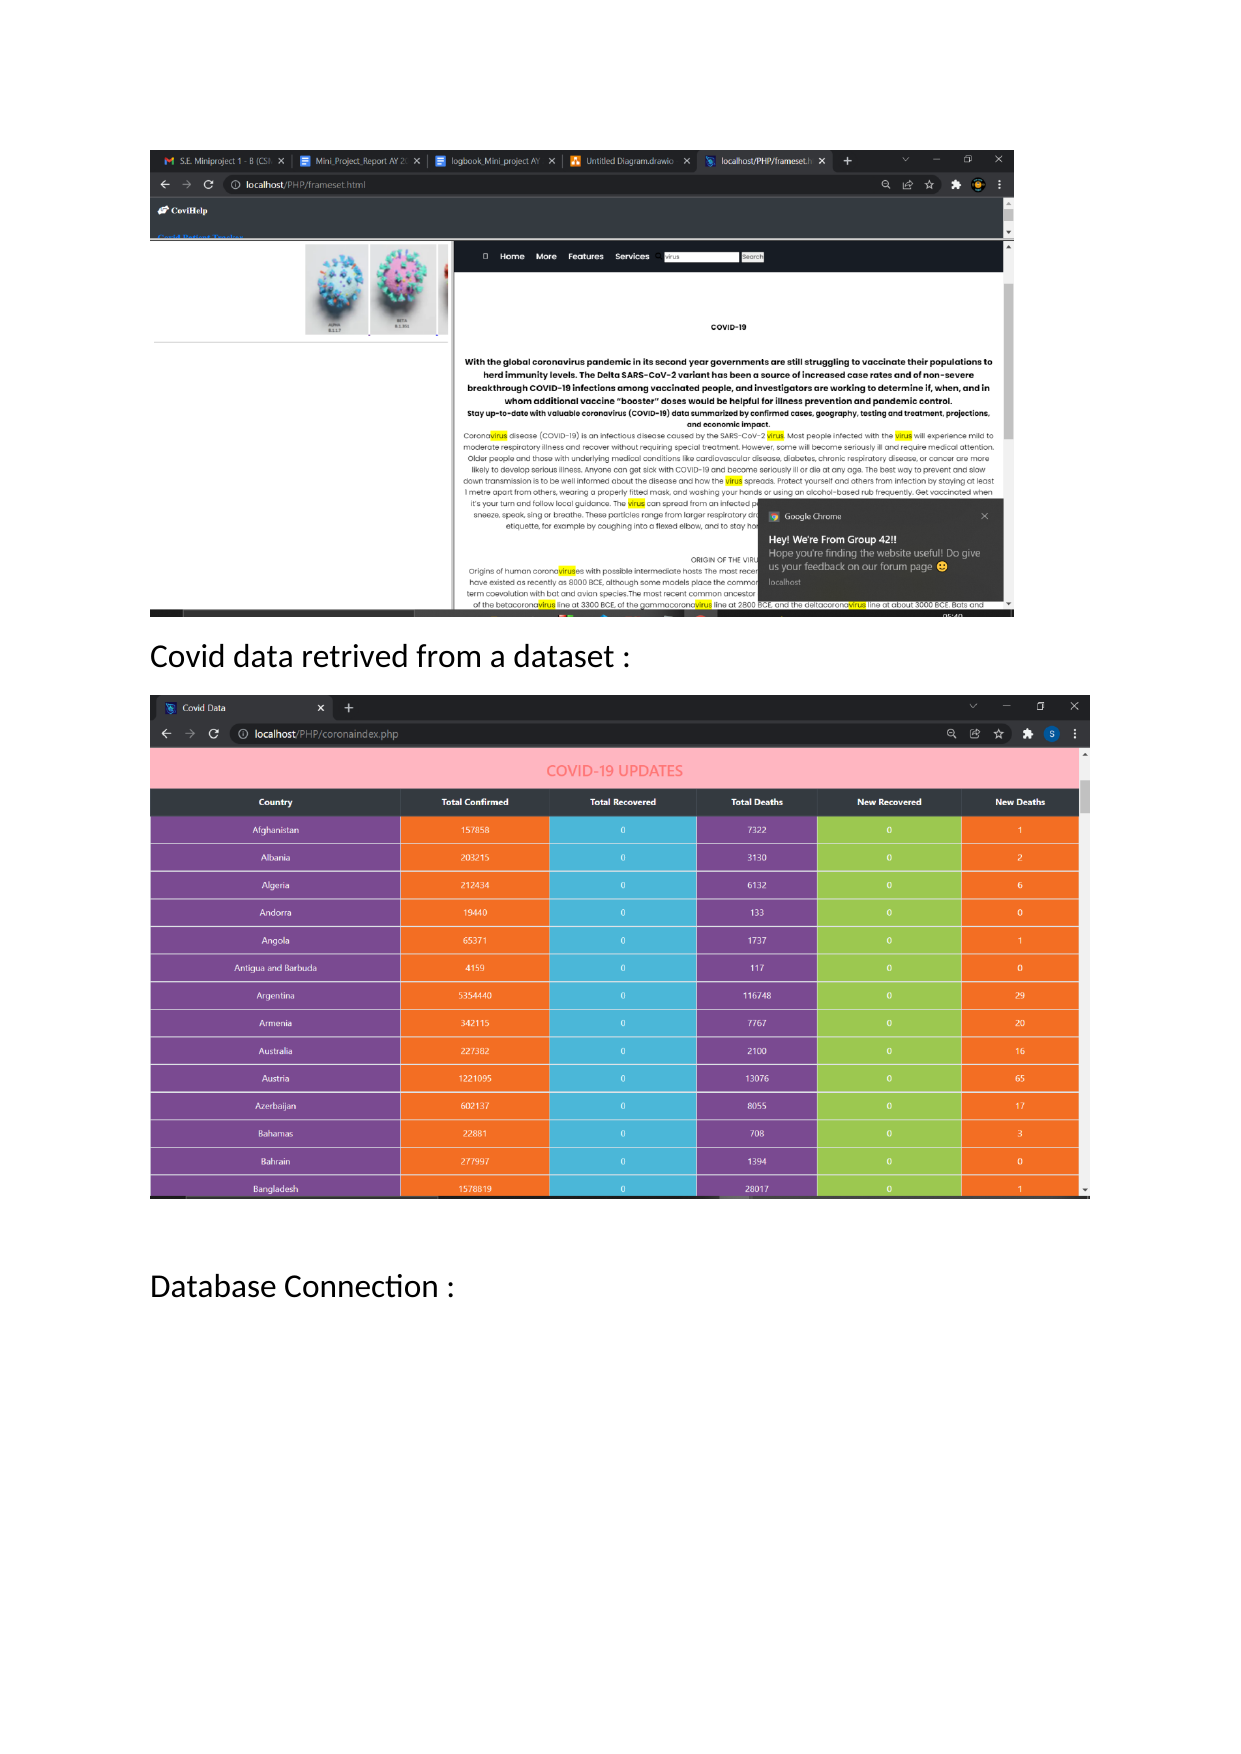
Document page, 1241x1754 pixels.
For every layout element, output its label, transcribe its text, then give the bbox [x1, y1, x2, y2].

text Database Connection : [150, 1264, 1090, 1305]
text Covid data retrived from a dataset : [150, 635, 1090, 676]
picture [150, 695, 1090, 1199]
picture [150, 150, 1014, 617]
